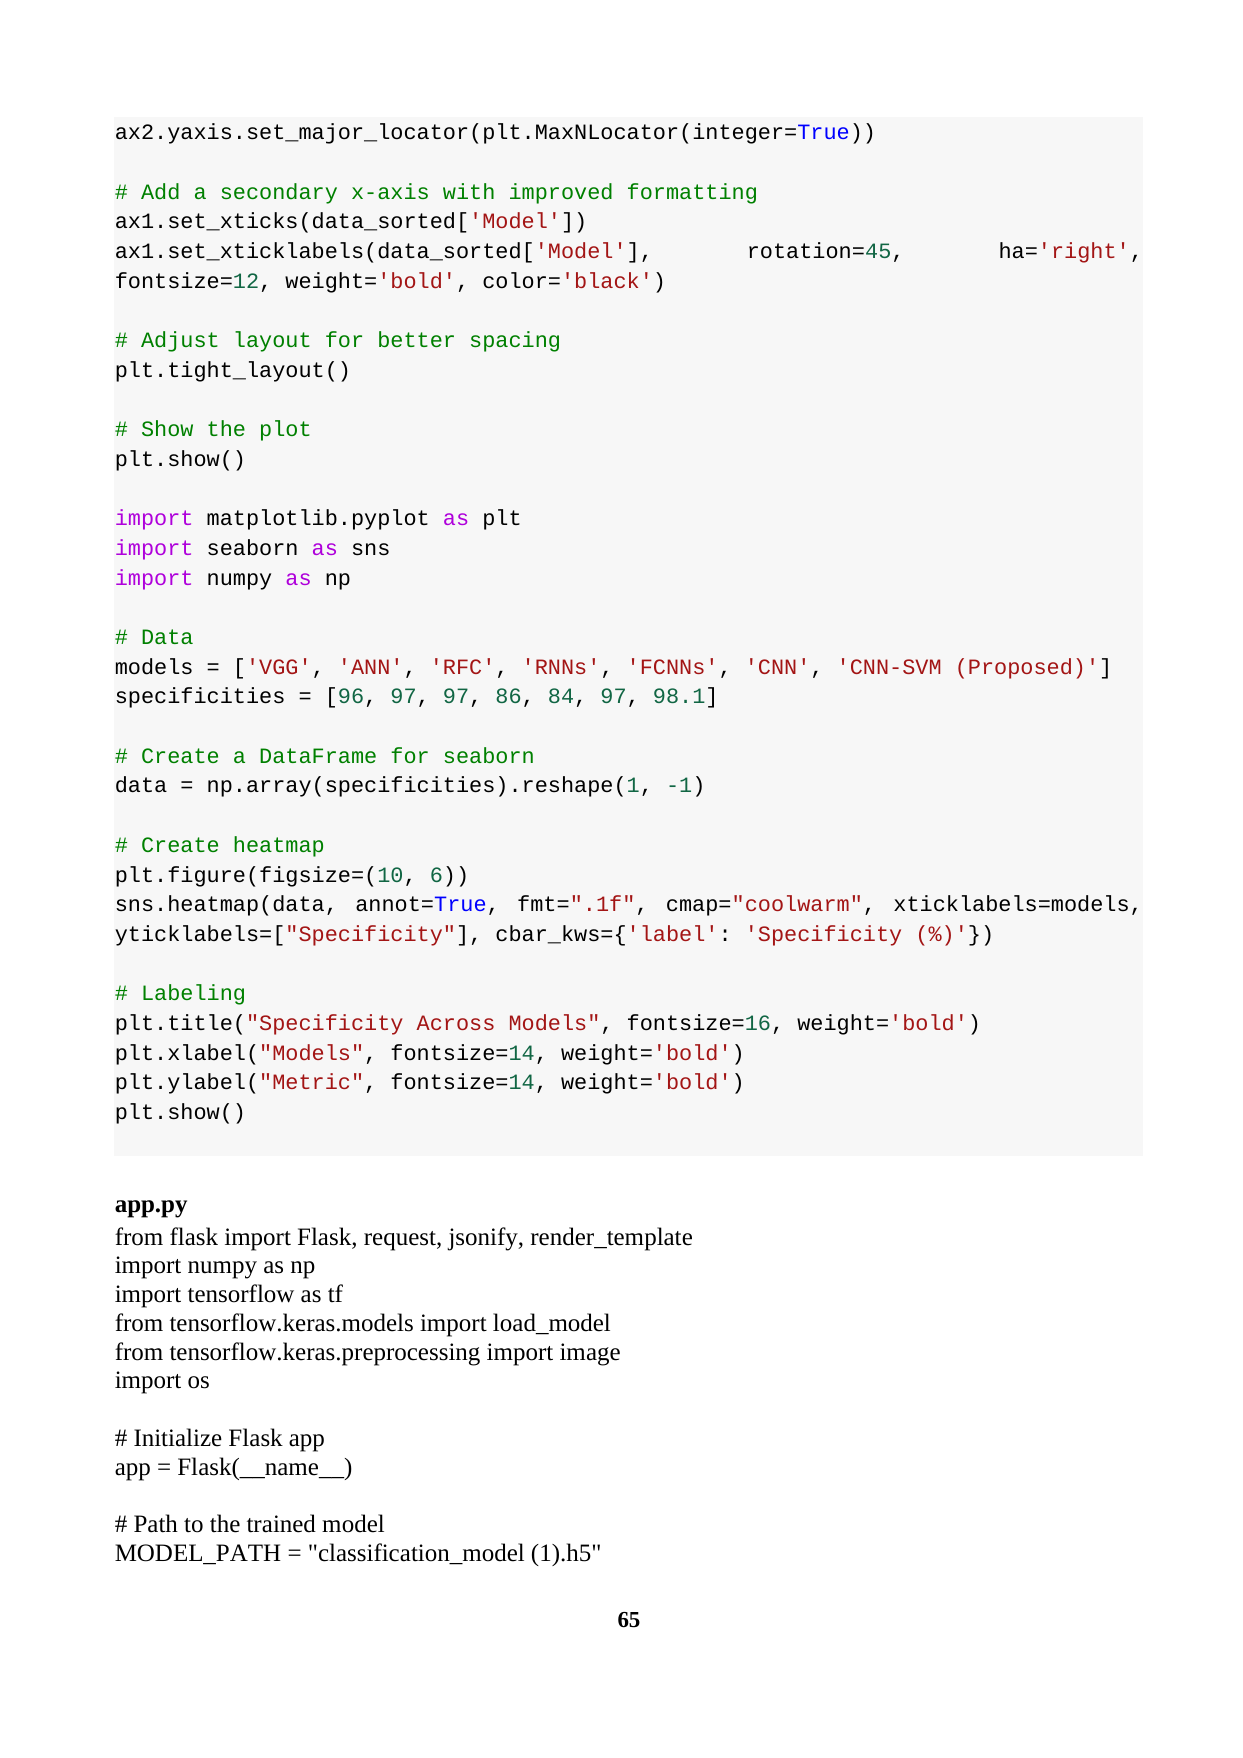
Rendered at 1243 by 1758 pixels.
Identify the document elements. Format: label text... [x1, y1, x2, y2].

text import tensorflow as tf [114, 1279, 1143, 1308]
text plt.show() [114, 1096, 1143, 1126]
text app = Flask(__name__) [114, 1452, 1143, 1481]
text import seaborn as sns [114, 532, 1143, 562]
text import numpy as np [114, 562, 1143, 592]
text # Add a secondary x-axis with improved formatting [114, 176, 1143, 206]
text models = ['VGG', 'ANN', 'RFC', 'RNNs', 'FCNNs', 'CNN', 'CNN-SVM (Proposed)'] [114, 651, 1143, 681]
text import os [114, 1366, 1143, 1394]
text ax1.set_xticklabels(data_sorted['Model'], rotation=45, ha='right', fontsize=12, weight='bold', color='black') [114, 235, 1143, 295]
text data = np.array(specificities).reshape(1, -1) [114, 770, 1143, 799]
text plt.title("Specificity Across Models", fontsize=16, weight='bold') [114, 1007, 1143, 1037]
text # Create heatmap [114, 829, 1143, 859]
text # Data [114, 621, 1143, 651]
text # Create a DataFrame for seaborn [114, 740, 1143, 770]
text ax1.set_xticks(data_sorted['Model']) [114, 206, 1143, 235]
text sns.heatmap(data, annot=True, fmt=".1f", cmap="coolwarm", xticklabels=models, yticklabels=["Specificity"], cbar_kws={'label': 'Specificity (%)'}) [114, 888, 1143, 948]
text plt.xlabel("Models", fontsize=14, weight='bold') [114, 1037, 1143, 1067]
text # Path to the trained model [114, 1509, 1143, 1538]
text from flask import Flask, request, jsonify, render_template [114, 1222, 1143, 1251]
text # Show the plot [114, 413, 1143, 443]
text plt.ylabel("Metric", fontsize=14, weight='bold') [114, 1067, 1143, 1096]
text from tensorflow.keras.models import load_model [114, 1308, 1143, 1337]
text from tensorflow.keras.preprocessing import image [114, 1337, 1143, 1366]
text # Labeling [114, 978, 1143, 1007]
text import numpy as np [114, 1251, 1143, 1279]
text plt.tight_layout() [114, 354, 1143, 384]
text import matplotlib.pyplot as plt [114, 503, 1143, 532]
text plt.figure(figsize=(10, 6)) [114, 859, 1143, 888]
text ax2.yaxis.set_major_locator(plt.MaxNLocator(integer=True)) [114, 117, 1143, 146]
text MODEL_PATH = "classification_model (1).h5" [114, 1538, 1143, 1567]
text plt.show() [114, 443, 1143, 473]
text specificities = [96, 97, 97, 86, 84, 97, 98.1] [114, 681, 1143, 710]
text app.py [114, 1189, 1143, 1217]
text # Adjust layout for better spacing [114, 324, 1143, 354]
text # Initialize Flask app [114, 1423, 1143, 1452]
